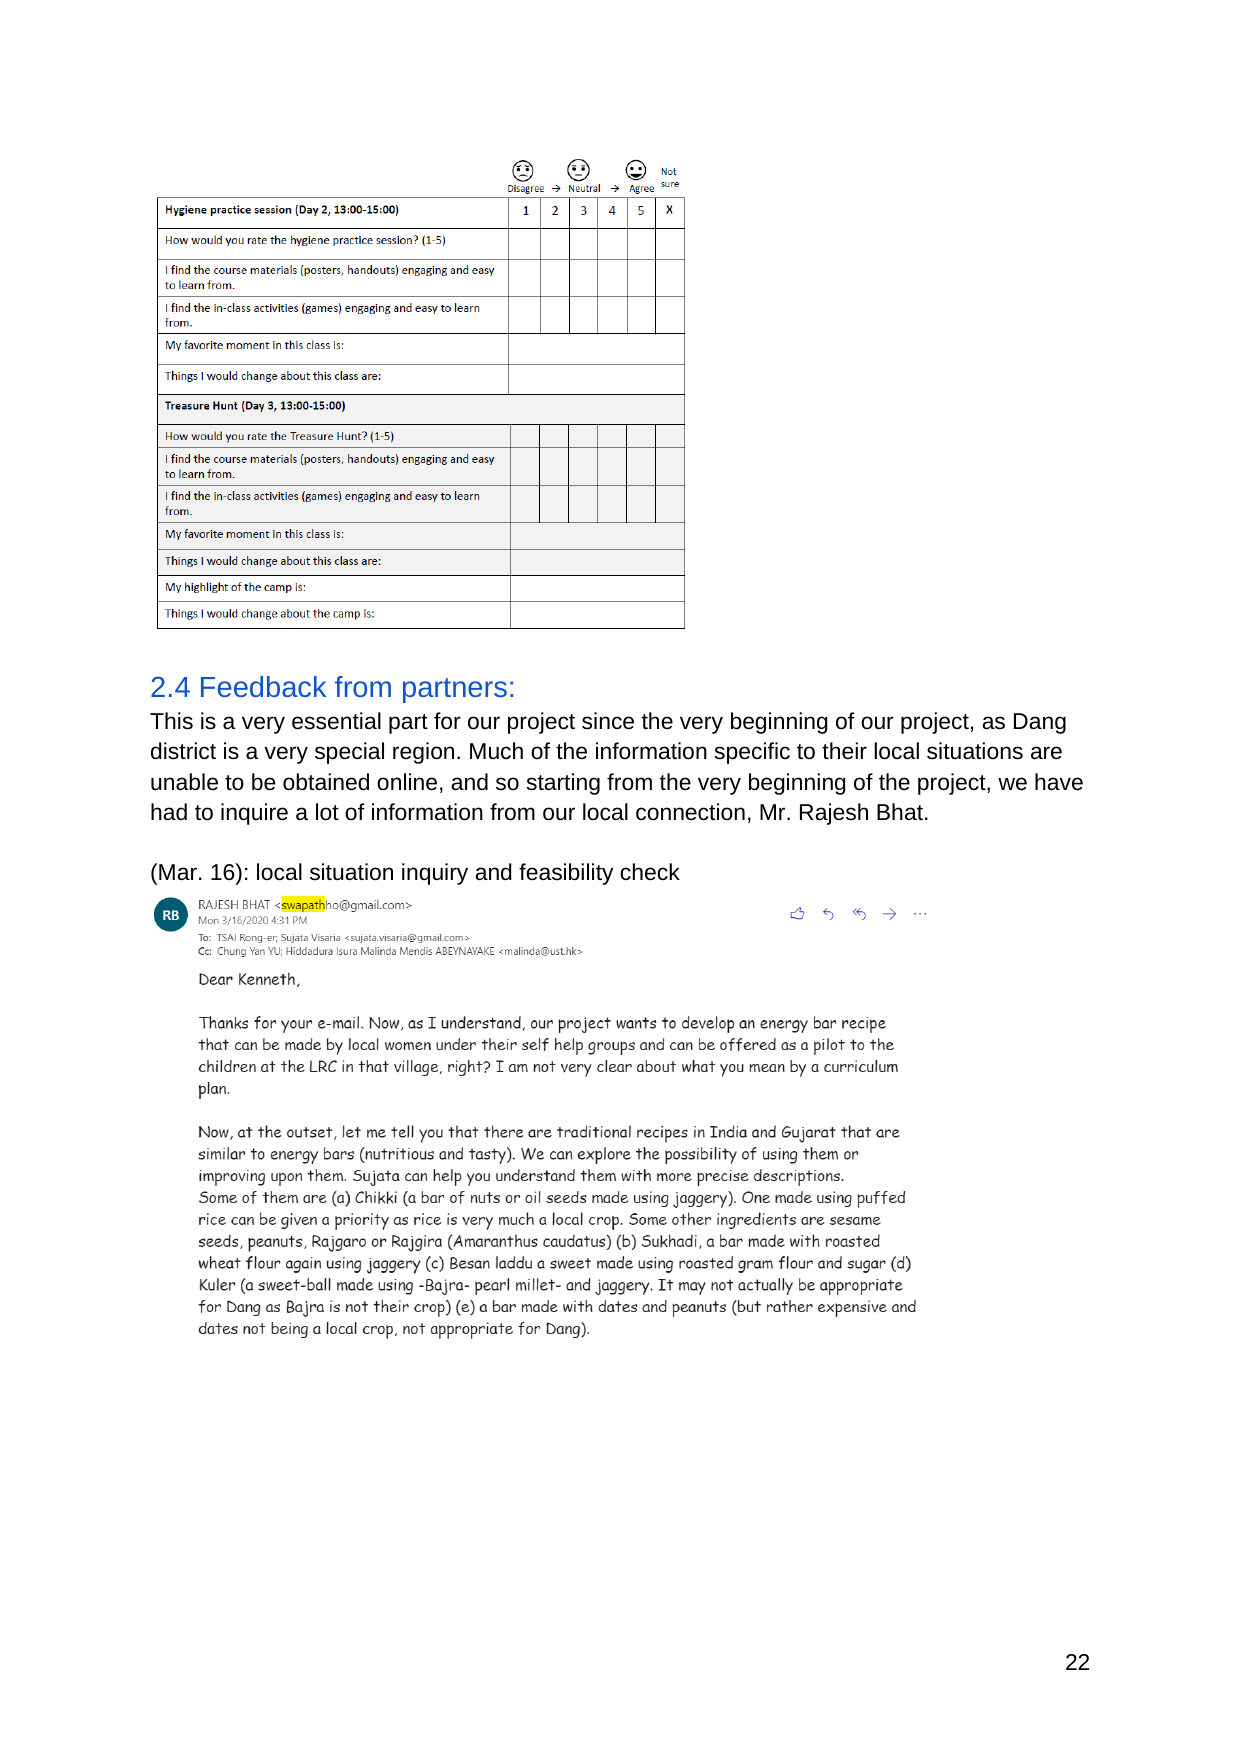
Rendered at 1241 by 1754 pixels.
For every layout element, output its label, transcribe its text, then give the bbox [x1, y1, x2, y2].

picture [150, 889, 942, 1346]
picture [150, 150, 690, 636]
text This is a very essential part for our project since the very beginning of our project, as Dang district is a very special region. Much of the information specific to their local situations are unable to be obtained online, and so starting from the very beginning of the project, we have had to inquire a lot of information from our local connection, Mr. Rajesh Bhat. [150, 708, 1090, 825]
text 2.4 Feedback from partners: [150, 669, 1090, 703]
text (Mar. 16): local situation inquiry and feasibility check [150, 859, 1090, 886]
